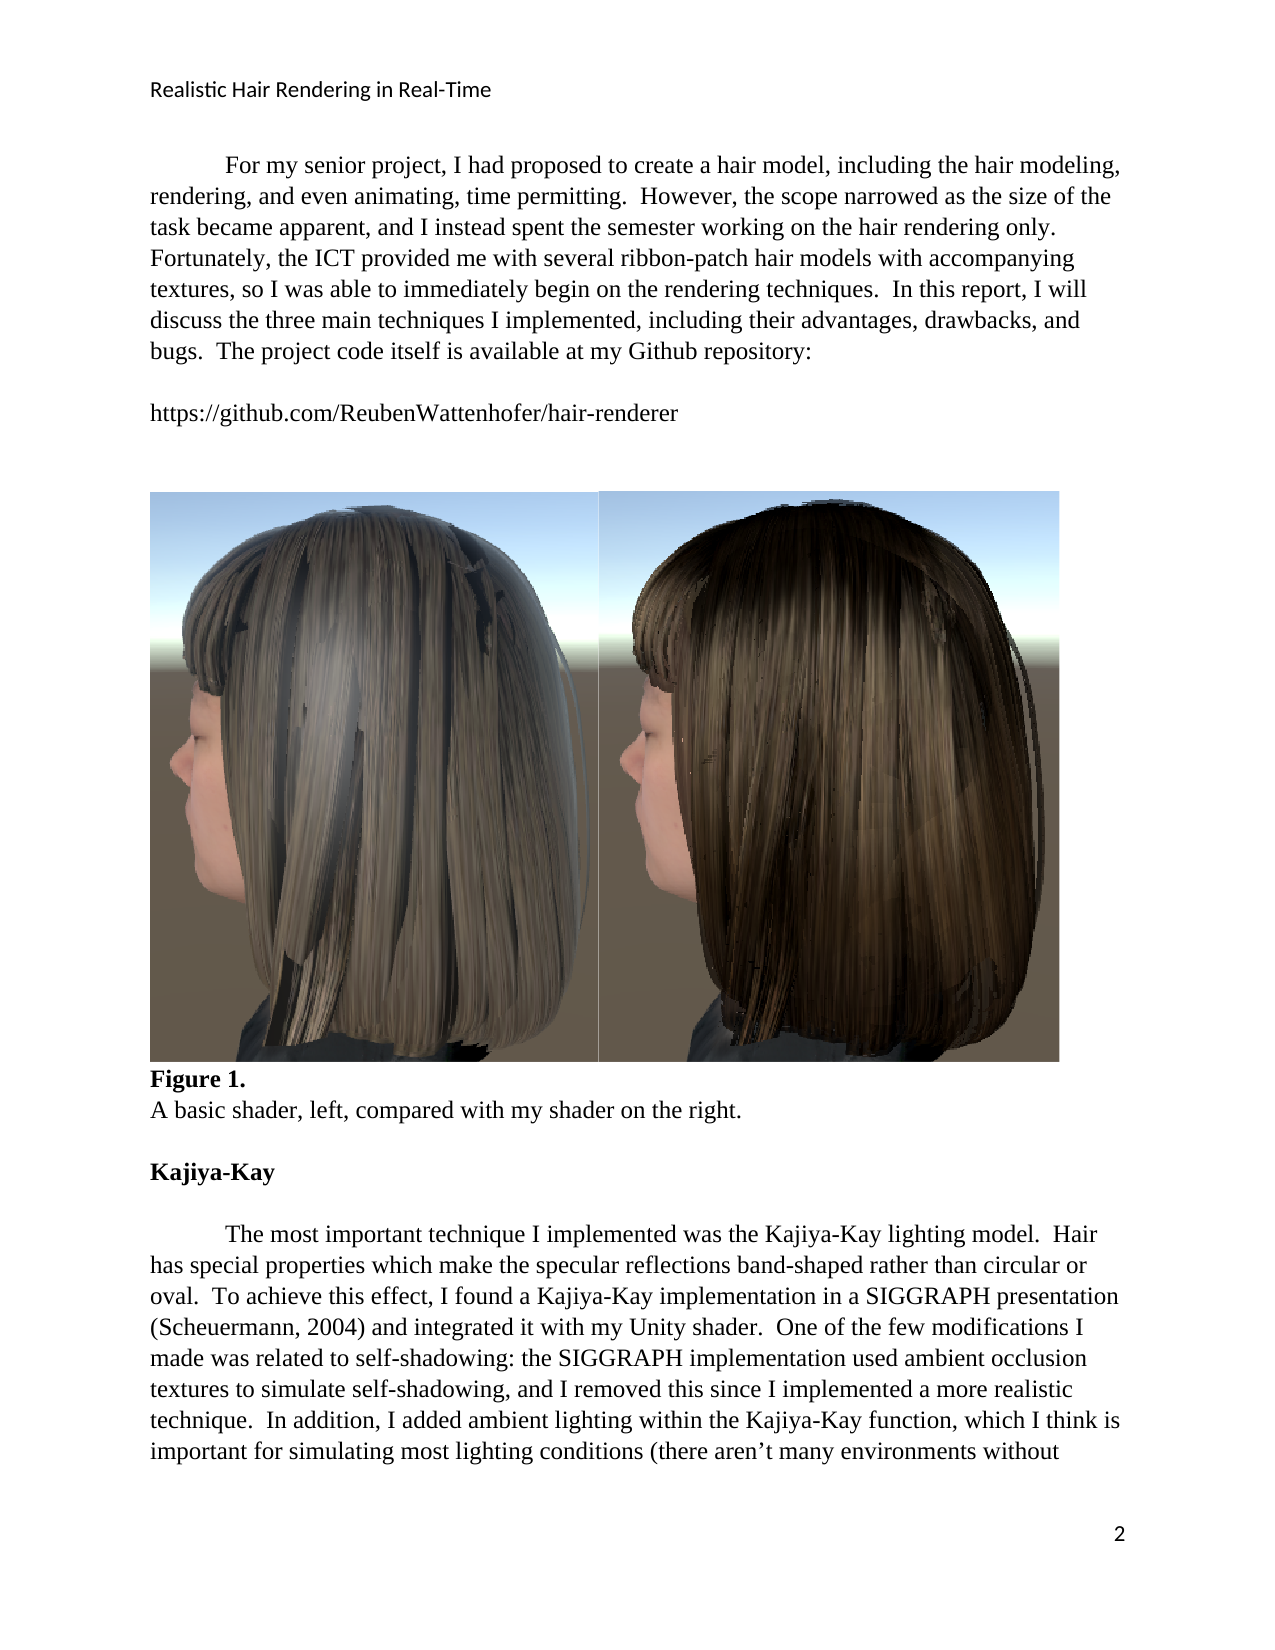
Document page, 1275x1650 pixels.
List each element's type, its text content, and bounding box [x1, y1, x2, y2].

text https://github.com/ReubenWattenhofer/hair-renderer [150, 398, 1125, 427]
text Figure 1. [150, 1064, 1125, 1093]
text For my senior project, I had proposed to create a hair model, including the hair modeling, rendering, and even animating, time permitting. However, the scope narrowed as the size of the task became apparent, and I instead spent the semester working on the hair rendering only. Fortunately, the ICT provided me with several ribbon-patch hair models with accompanying textures, so I was able to immediately begin on the rendering techniques. In this report, I will discuss the three main techniques I implemented, including their advantages, drawbacks, and bugs. The project code itself is available at my Github repository: [150, 150, 1125, 365]
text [150, 1219, 1125, 1465]
picture [150, 491, 1060, 1062]
text Kajiya-Kay [150, 1157, 1125, 1186]
text A basic shader, left, compared with my shader on the right. [150, 1095, 1125, 1124]
